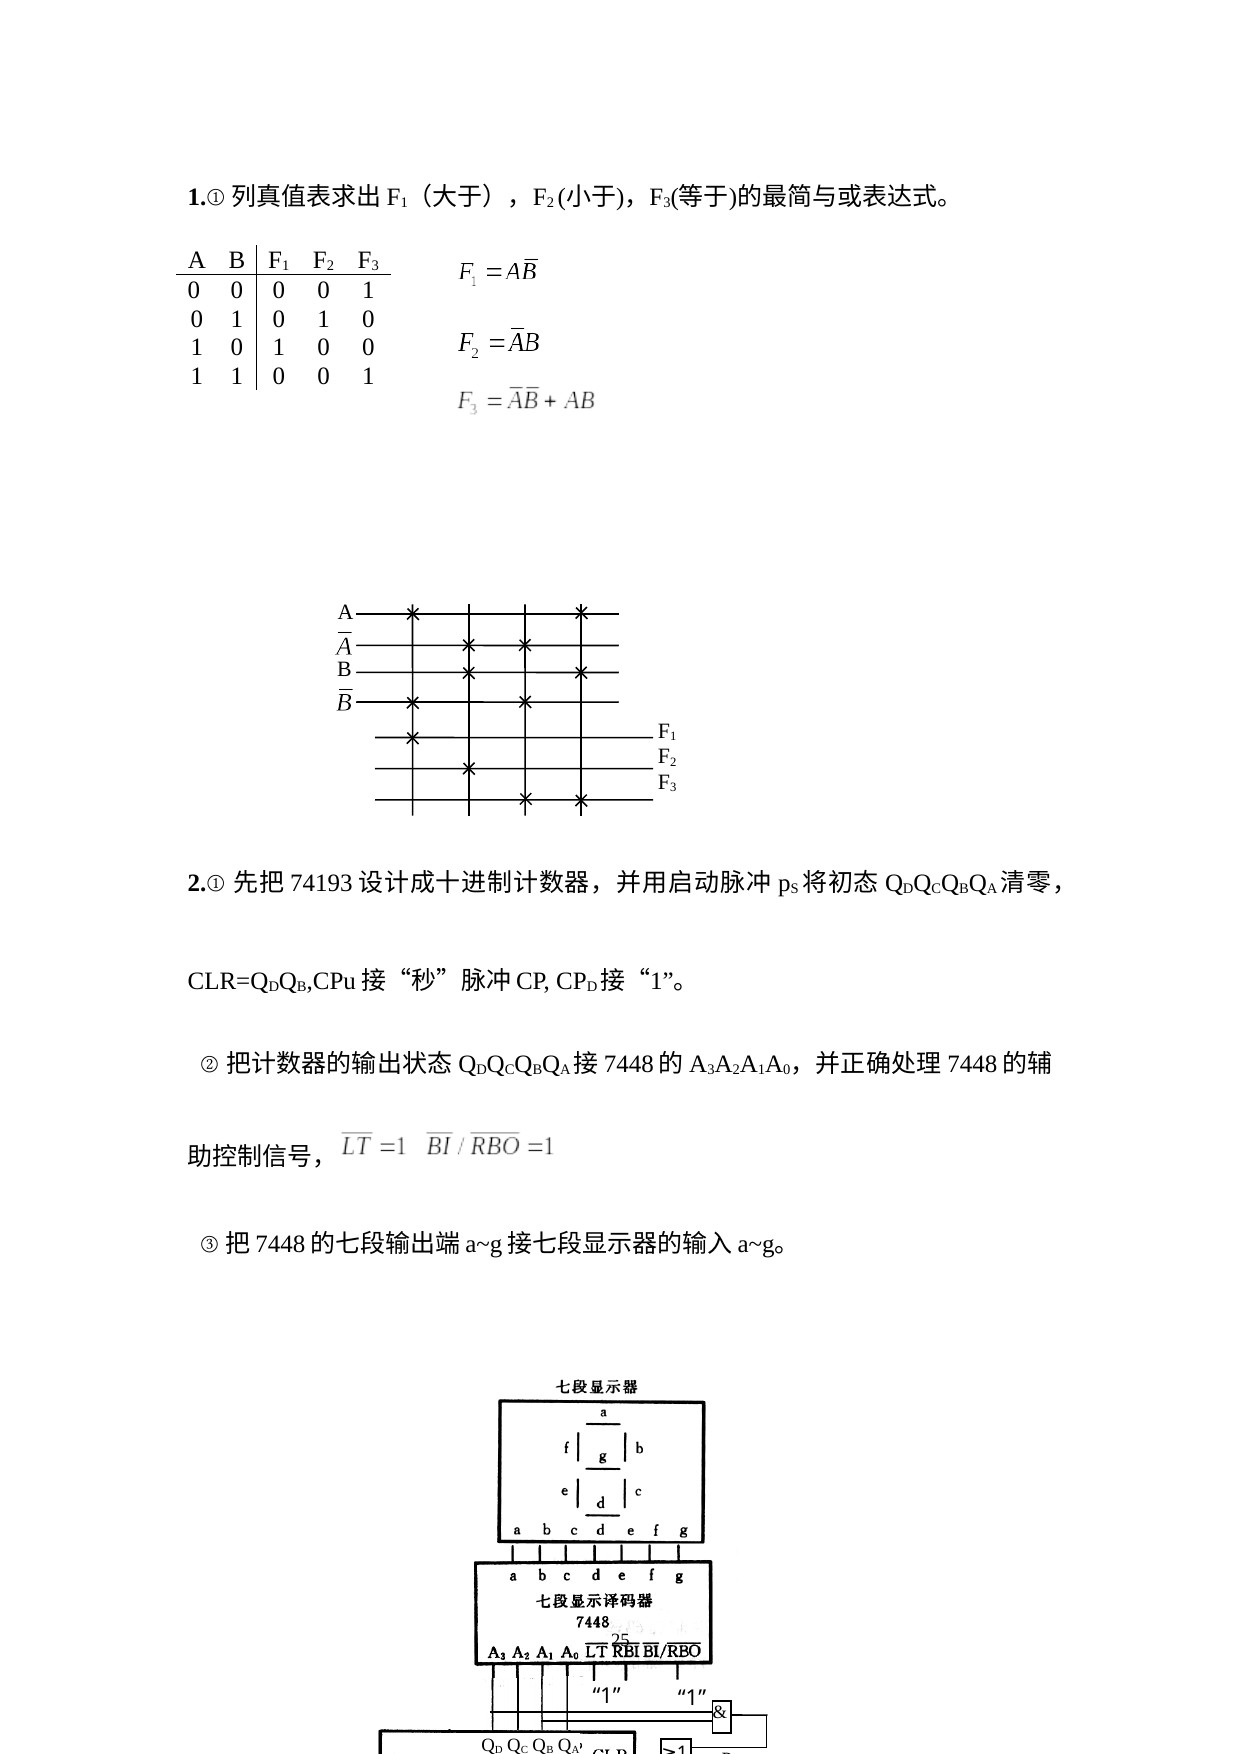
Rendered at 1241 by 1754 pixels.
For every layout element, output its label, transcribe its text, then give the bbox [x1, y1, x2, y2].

text 1.① 列真值表求出F1（大于），F2 (小于)，F3(等于)的最简与或表达式。 [187, 162, 1053, 227]
table_header B [217, 245, 256, 274]
table_cell 1 [217, 304, 256, 332]
table_cell 0 [217, 333, 256, 361]
table_cell 1 [346, 275, 391, 304]
table_cell 1 [176, 361, 217, 390]
table_cell 0 [257, 304, 301, 332]
table_cell 1 [176, 333, 217, 361]
table_cell 1 [257, 333, 301, 361]
table_cell 0 [346, 333, 391, 361]
table_header F1 [257, 245, 301, 274]
table_cell 1 [217, 361, 256, 390]
table_cell 0 [257, 361, 301, 390]
table_cell 0 [301, 275, 346, 304]
text ③ 把7448的七段输出端a~g接七段显示器的输入a~g。 [187, 1209, 1053, 1274]
text 2.① 先把74193设计成十进制计数器，并用启动脉冲pS将初态QDQCQBQA清零，CLR=QDQB,CPu接“秒”脉冲CP, CPD接“1”。 [187, 848, 1053, 1011]
table_cell 0 [217, 275, 256, 304]
table_cell 0 [176, 304, 217, 332]
table_cell 0 [176, 275, 217, 304]
table_cell 0 [301, 361, 346, 390]
table_header A [176, 245, 217, 274]
table_cell 0 [257, 275, 301, 304]
text ② 把计数器的输出状态QDQCQBQA接7448的A3A2A1A0，并正确处理7448的辅助控制信号， [187, 1029, 1053, 1191]
table_cell 0 [301, 333, 346, 361]
table_cell 0 [346, 304, 391, 332]
table_header F3 [346, 245, 391, 274]
table_cell 1 [301, 304, 346, 332]
table_header F2 [301, 245, 346, 274]
table_cell 1 [346, 361, 391, 390]
text ②画PLA的阵列图 [187, 375, 1053, 538]
